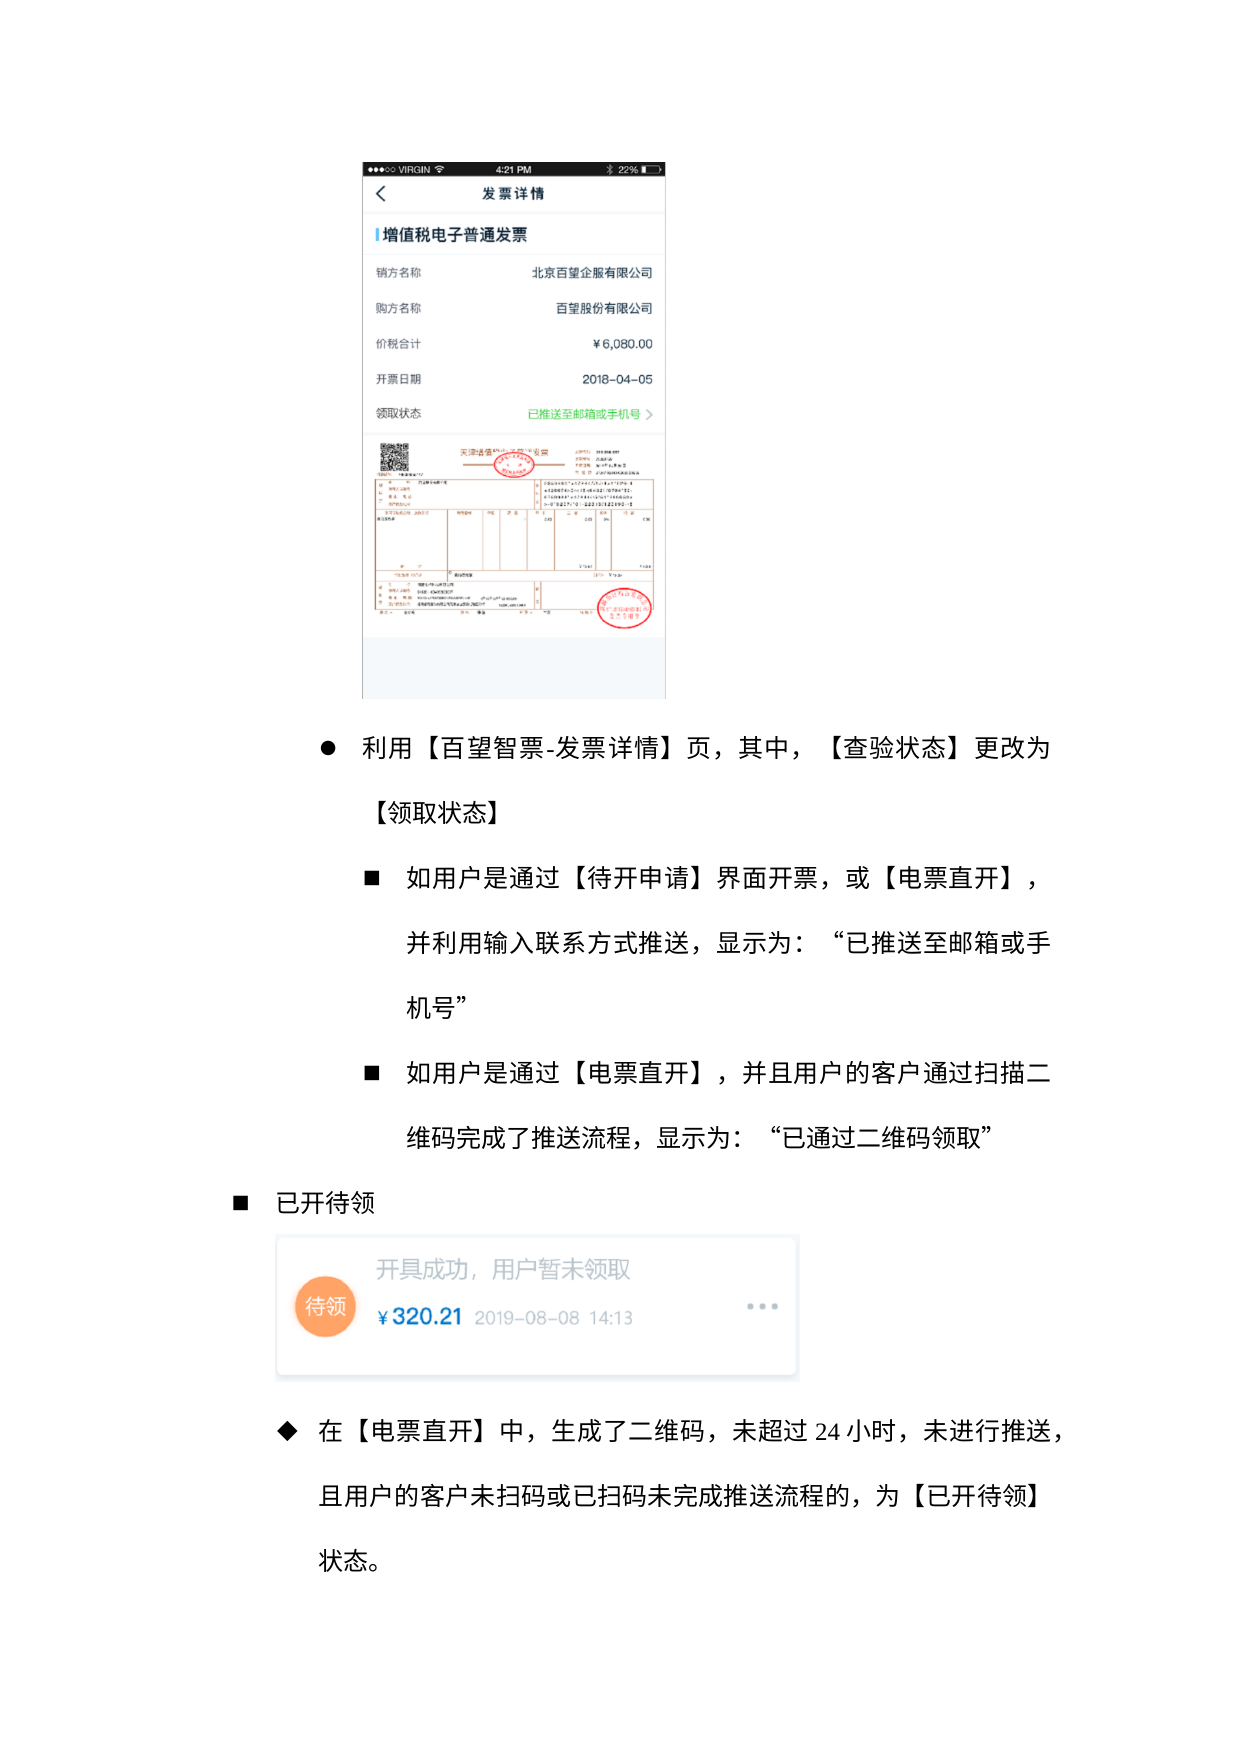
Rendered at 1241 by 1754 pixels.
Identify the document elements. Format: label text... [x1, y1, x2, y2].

list 在【电票直开】中，生成了二维码，未超过24小时，未进行推送，且用户的客户未扫码或已扫码未完成推送流程的，为【已开待领】状态。 [275, 1397, 1053, 1592]
picture [275, 1234, 800, 1382]
list 如用户是通过【电票直开】，并且用户的客户通过扫描二维码完成了推送流程，显示为：“已通过二维码领取” [362, 1039, 1053, 1169]
picture [362, 162, 666, 699]
list 已开待领 [231, 1169, 1053, 1234]
list 如用户是通过【待开申请】界面开票，或【电票直开】，并利用输入联系方式推送，显示为：“已推送至邮箱或手机号” [362, 844, 1053, 1039]
list 利用【百望智票-发票详情】页，其中，【查验状态】更改为【领取状态】 [319, 714, 1053, 844]
